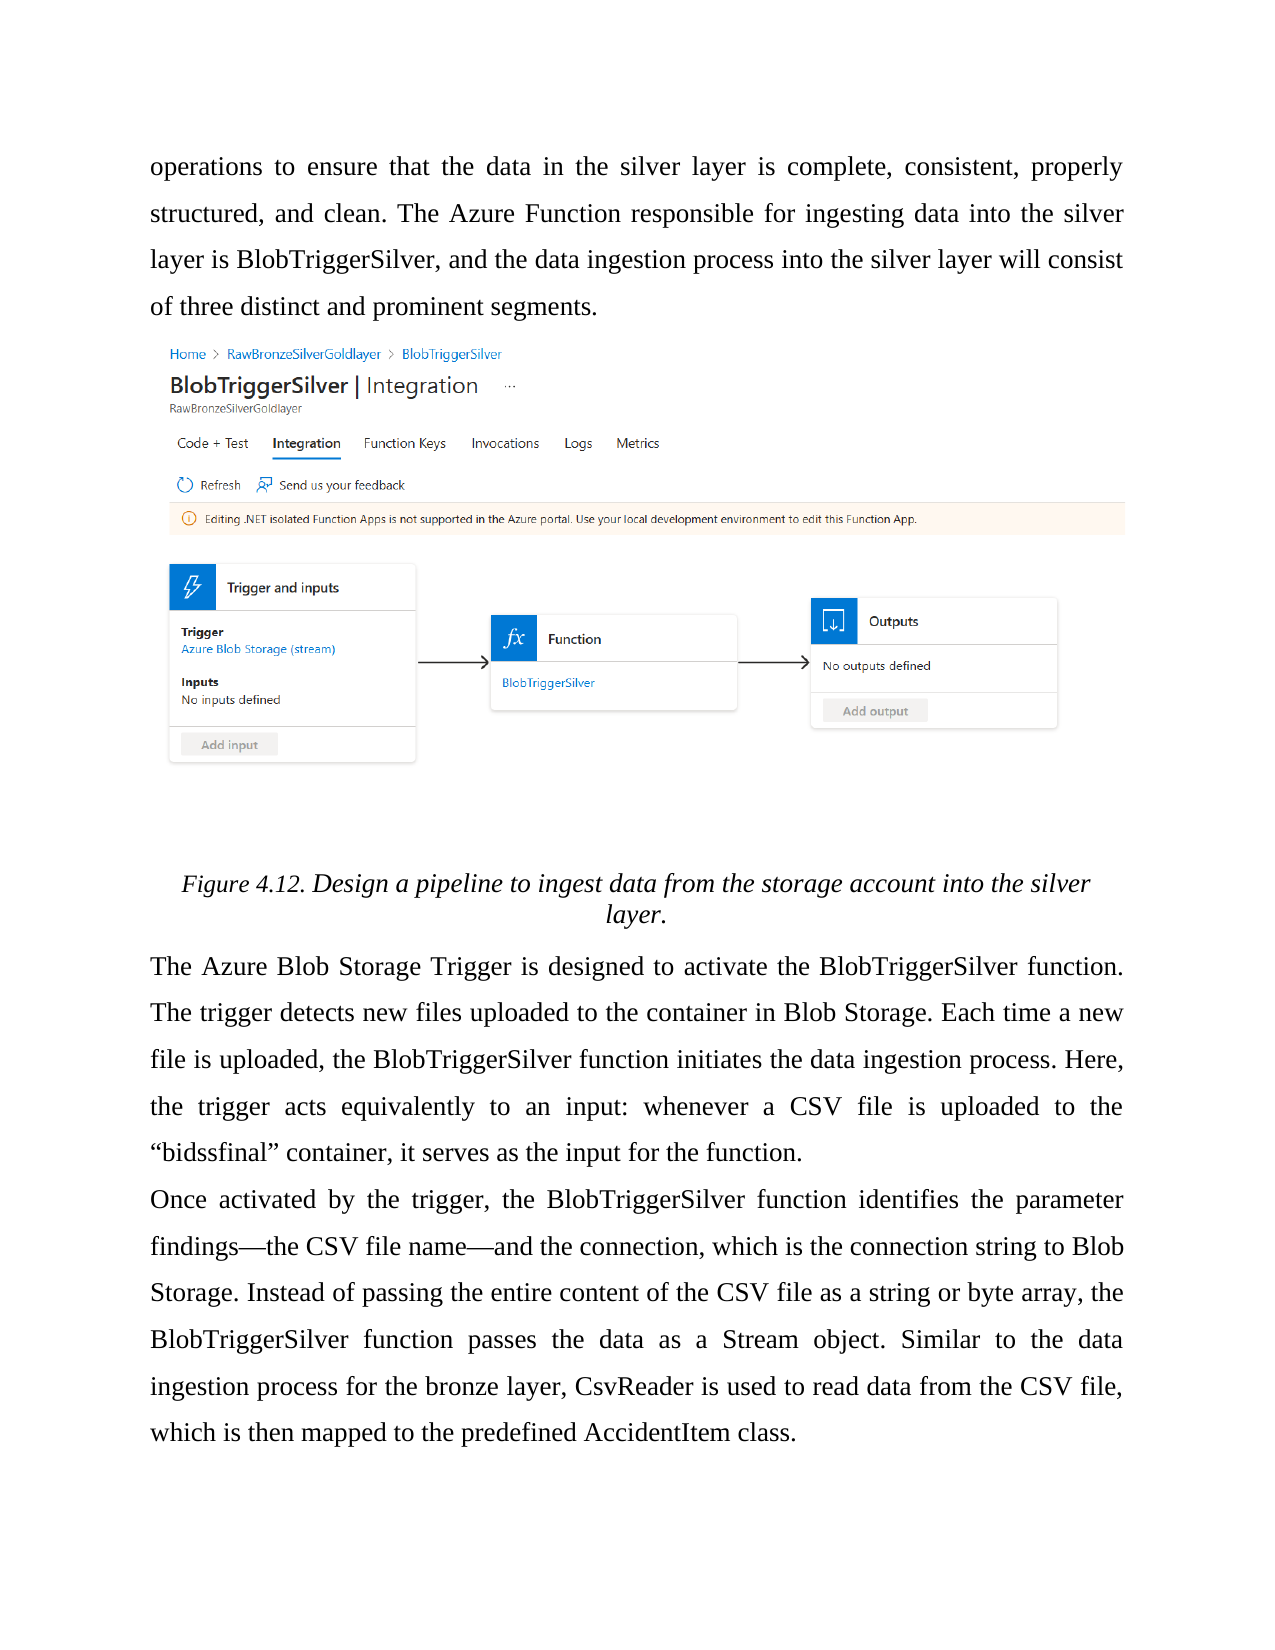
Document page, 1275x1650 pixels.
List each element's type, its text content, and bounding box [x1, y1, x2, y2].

picture [150, 336, 1125, 852]
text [150, 150, 1125, 321]
text The Azure Blob Storage Trigger is designed to activate the BlobTriggerSilver function. The trigger detects new files uploaded to the container in Blob Storage. Each time a new file is uploaded, the BlobTriggerSilver function initiates the data ingestion process. Here, the trigger acts equivalently to an input: whenever a CSV file is uploaded to the “bidssfinal” container, it serves as the input for the function. [150, 950, 1125, 1168]
text Once activated by the trigger, the BlobTriggerSilver function identifies the parameter findings—the CSV file name—and the connection, which is the connection string to Blob Storage. Instead of passing the entire content of the CSV file as a string or byte array, the BlobTriggerSilver function passes the data as a Stream object. Similar to the data ingestion process for the bronze layer, CsvReader is used to read data from the CSV file, which is then mapped to the predefined AccidentItem class. [150, 1183, 1125, 1448]
